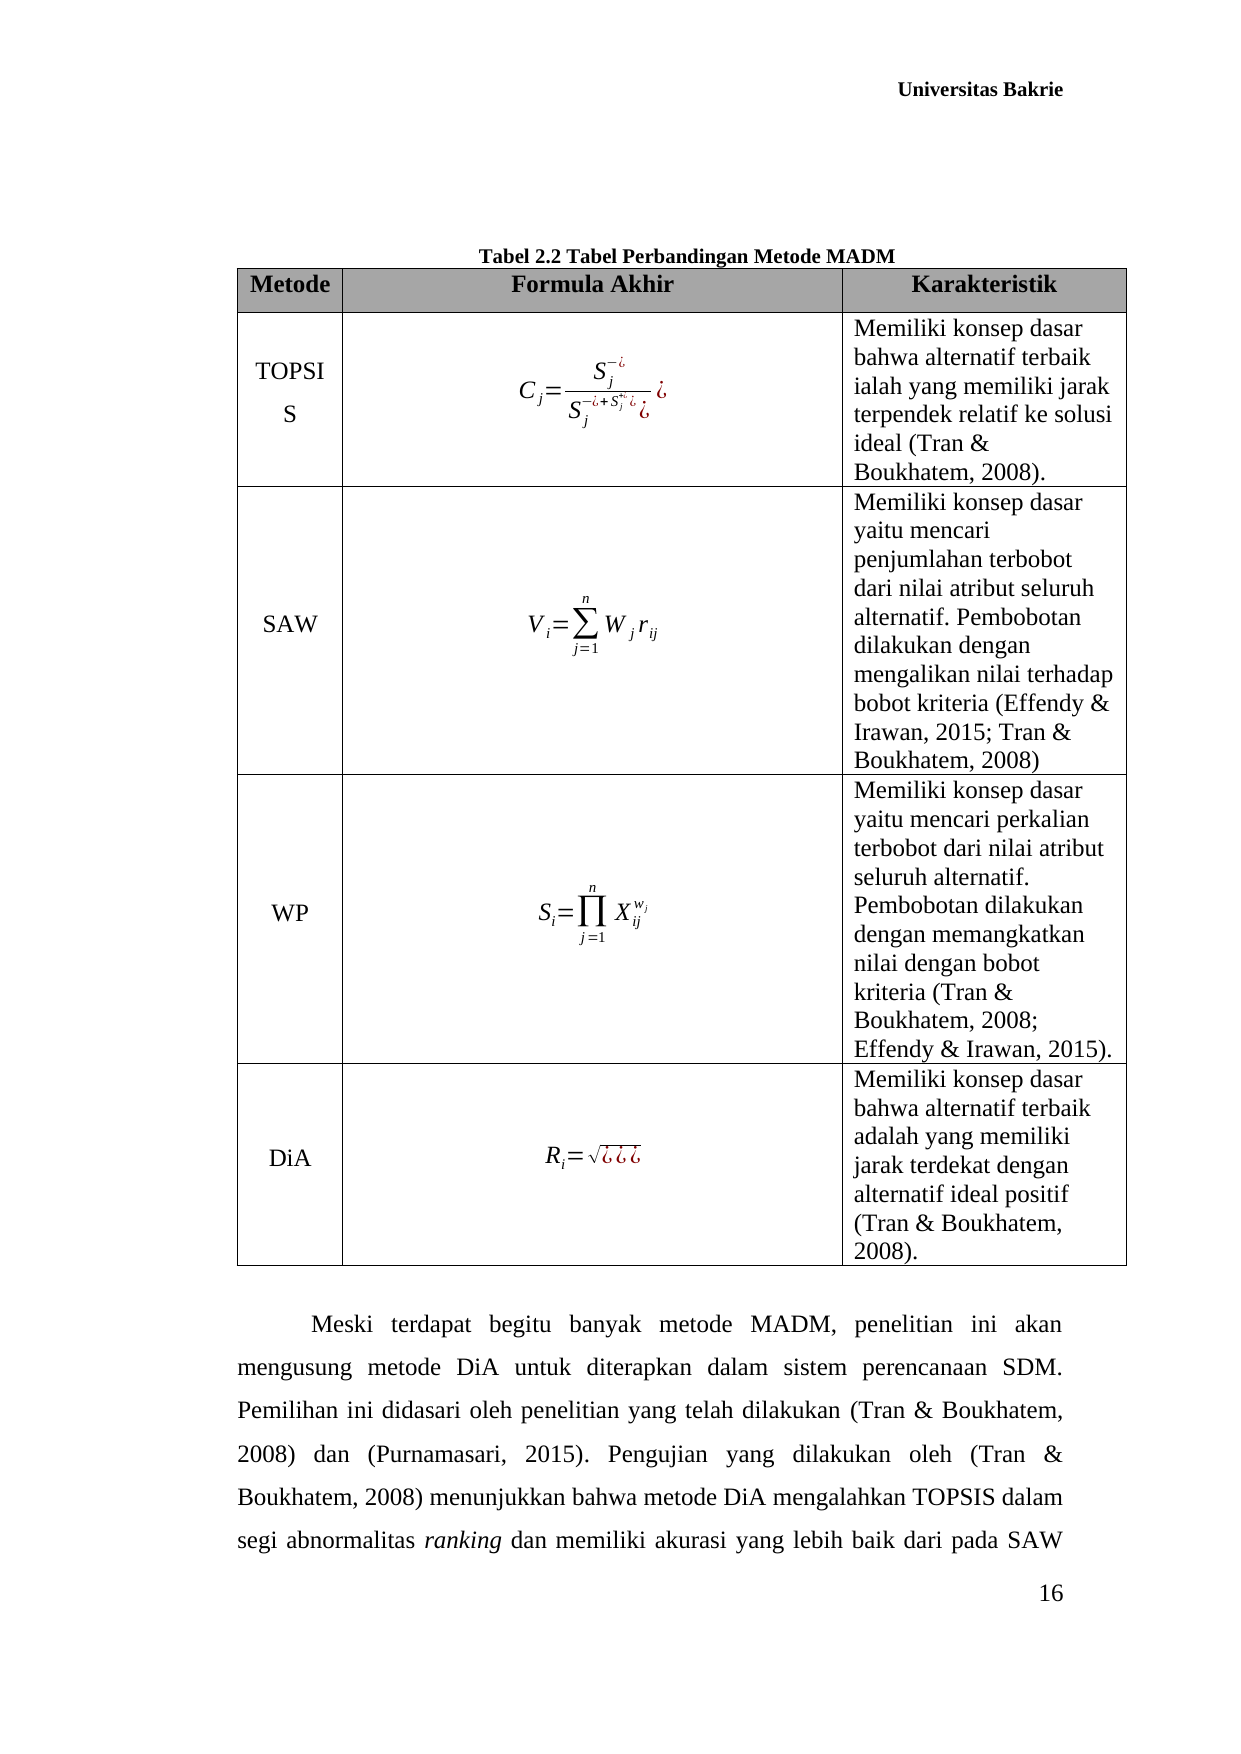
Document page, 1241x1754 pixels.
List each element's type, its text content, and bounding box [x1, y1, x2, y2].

table_header Karakteristik [843, 269, 1126, 312]
table_cell Memiliki konsep dasar bahwa alternatif terbaik adalah yang memiliki jarak terdekat dengan alternatif ideal positif. [843, 1064, 1126, 1265]
table_header Formula Akhir [343, 269, 842, 312]
table_cell Memiliki konsep dasar yaitu mencari penjumlahan terbobot dari nilai atribut seluruh alternatif. Pembobotan dilakukan dengan mengalikan nilai terhadap bobot kriteria [843, 487, 1126, 774]
table_cell SAW [238, 487, 342, 774]
table_cell TOPSIS [238, 313, 342, 486]
table_cell [343, 775, 842, 1063]
table_cell Memiliki konsep dasar yaitu mencari perkalian terbobot dari nilai atribut seluruh alternatif. Pembobotan dilakukan dengan memangkatkan nilai dengan bobot kriteria. [843, 775, 1126, 1063]
text Tabel 2.2 Tabel Perbandingan Metode MADM [237, 244, 1063, 268]
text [237, 1309, 1063, 1554]
table_cell DiA [238, 1064, 342, 1265]
table_cell WP [238, 775, 342, 1063]
table_cell [343, 487, 842, 774]
table_cell [343, 313, 842, 486]
table_cell Memiliki konsep dasar bahwa alternatif terbaik ialah yang memiliki jarak terpendek relatif ke solusi ideal . [843, 313, 1126, 486]
table_header Metode [238, 269, 342, 312]
table_cell [343, 1064, 842, 1265]
